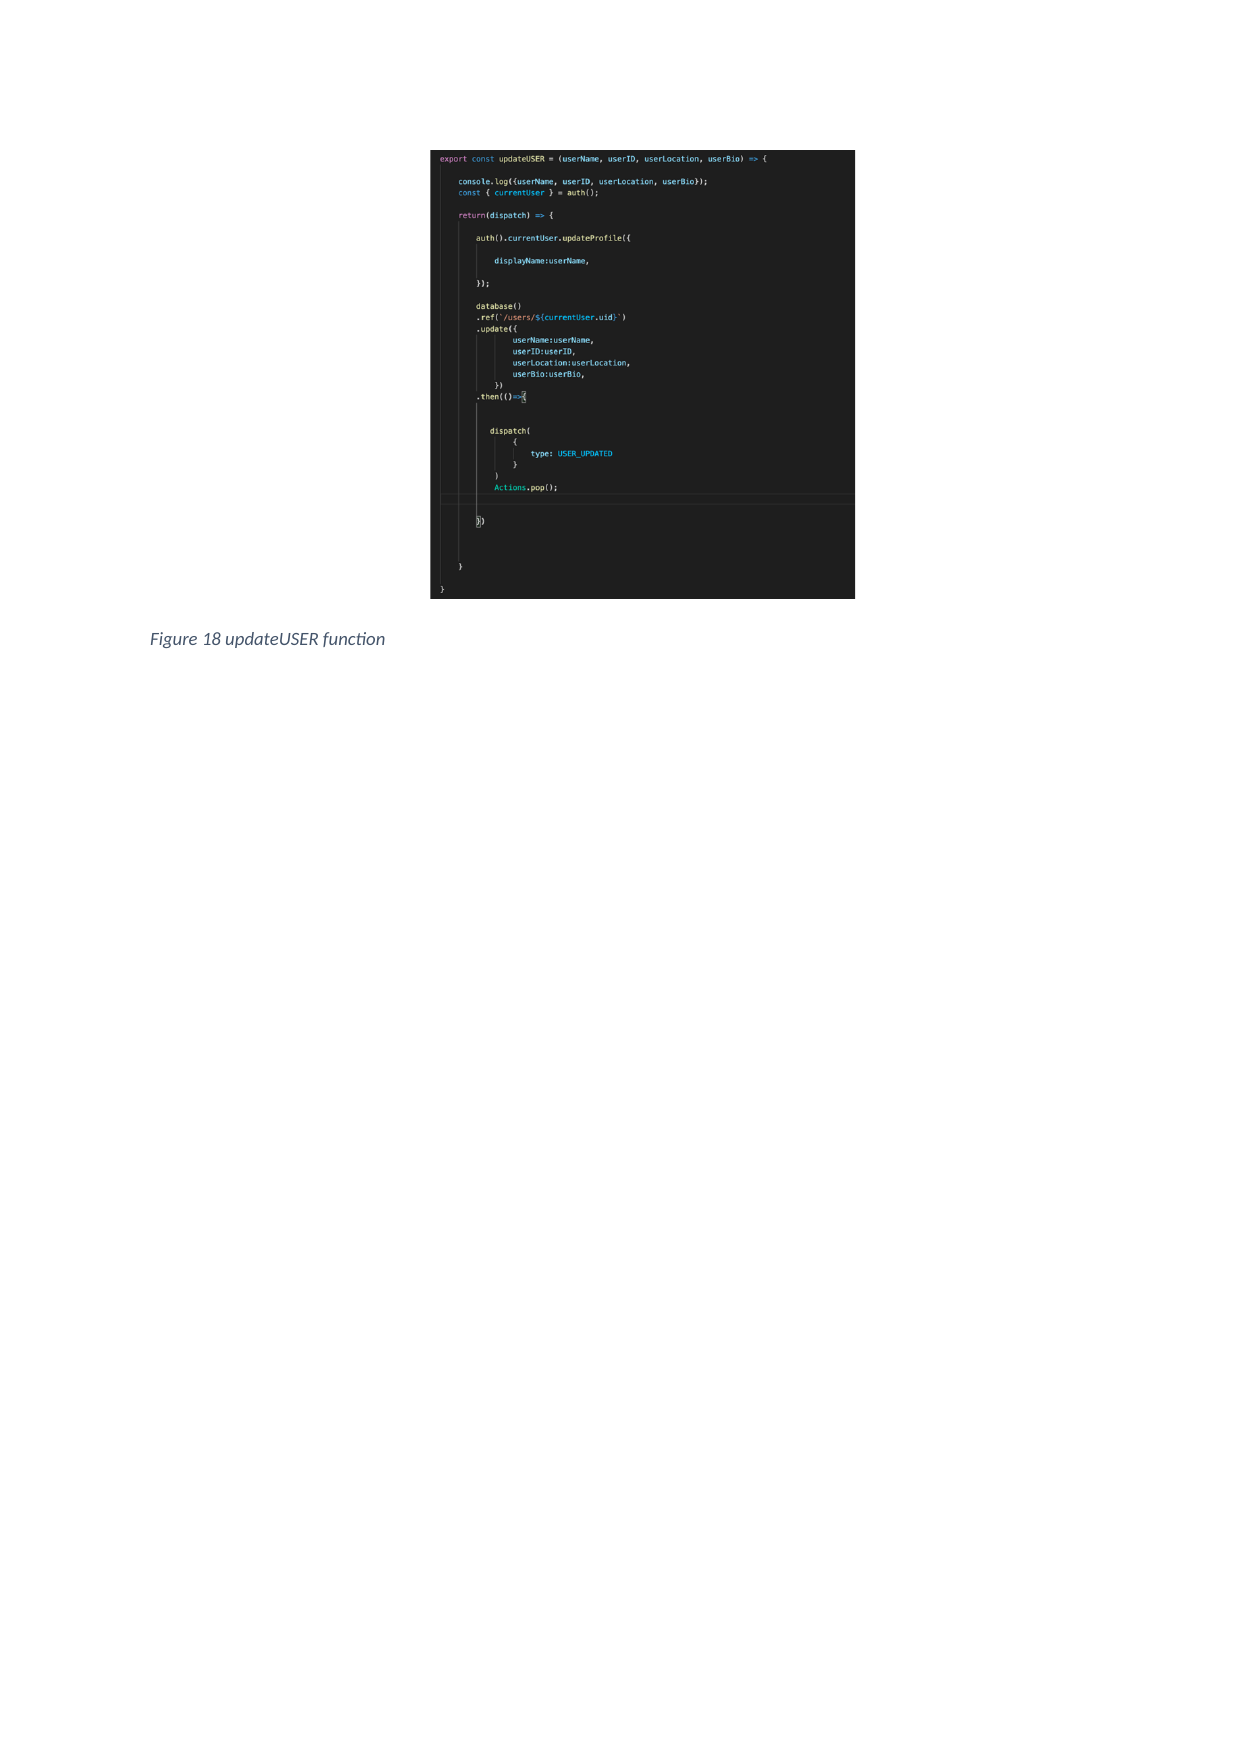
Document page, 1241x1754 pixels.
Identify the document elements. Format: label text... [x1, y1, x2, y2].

text Figure 18 updateUSER function [150, 627, 1135, 650]
picture [430, 150, 856, 599]
